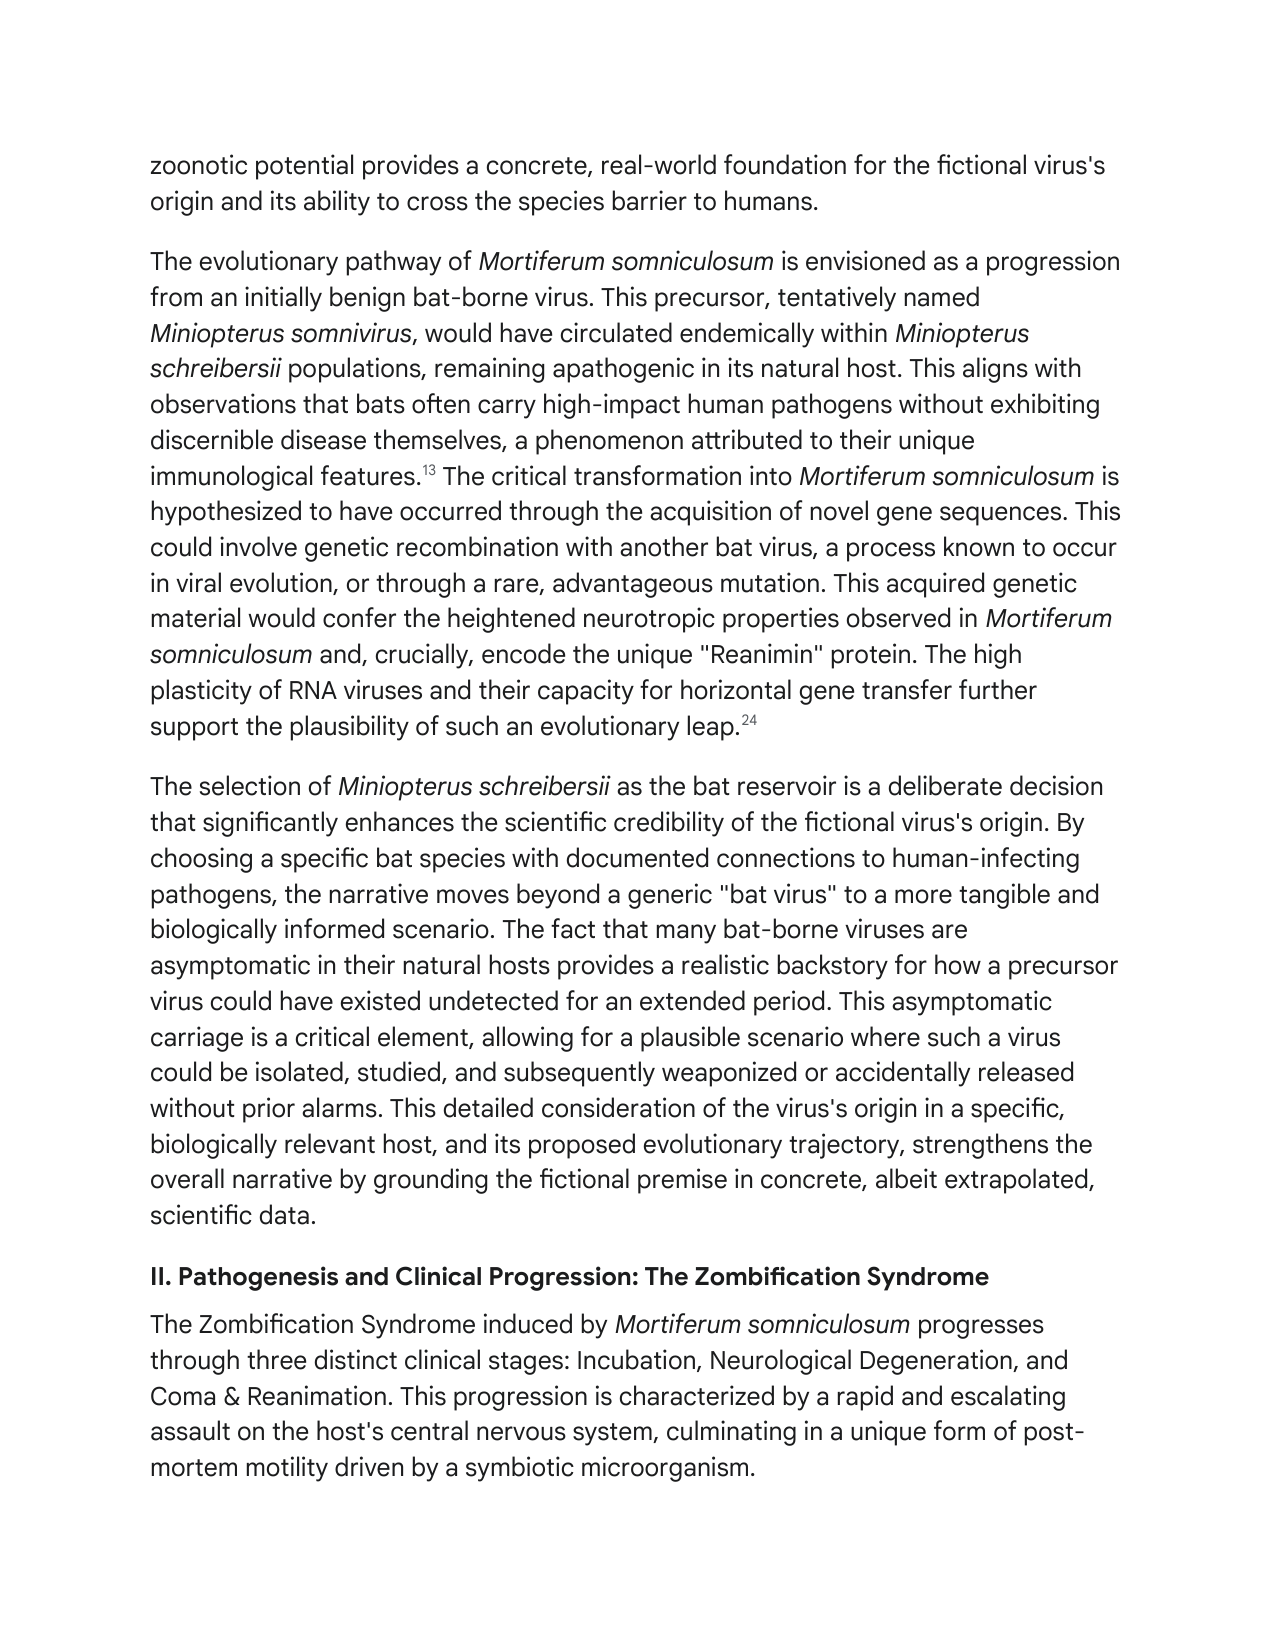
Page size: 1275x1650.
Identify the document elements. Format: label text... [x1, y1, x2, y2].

subtitle II. Pathogenesis and Clinical Progression: The Zombification Syndrome [150, 1261, 1125, 1292]
text The Zombification Syndrome induced by Mortiferum somniculosum progresses through three distinct clinical stages: Incubation, Neurological Degeneration, and Coma & Reanimation. This progression is characterized by a rapid and escalating assault on the host's central nervous system, culminating in a unique form of post-mortem motility driven by a symbiotic microorganism. [150, 1309, 1125, 1484]
text The evolutionary pathway of Mortiferum somniculosum is envisioned as a progression from an initially benign bat-borne virus. This precursor, tentatively named Miniopterus somnivirus, would have circulated endemically within Miniopterus schreibersii populations, remaining apathogenic in its natural host. This aligns with observations that bats often carry high-impact human pathogens without exhibiting discernible disease themselves, a phenomenon attributed to their unique immunological features.13 The critical transformation into Mortiferum somniculosum is hypothesized to have occurred through the acquisition of novel gene sequences. This could involve genetic recombination with another bat virus, a process known to occur in viral evolution, or through a rare, advantageous mutation. This acquired genetic material would confer the heightened neurotropic properties observed in Mortiferum somniculosum and, crucially, encode the unique "Reanimin" protein. The high plasticity of RNA viruses and their capacity for horizontal gene transfer further support the plausibility of such an evolutionary leap.24 [150, 246, 1125, 742]
text The selection of Miniopterus schreibersii as the bat reservoir is a deliberate decision that significantly enhances the scientific credibility of the fictional virus's origin. By choosing a specific bat species with documented connections to human-infecting pathogens, the narrative moves beyond a generic "bat virus" to a more tangible and biologically informed scenario. The fact that many bat-borne viruses are asymptomatic in their natural hosts provides a realistic backstory for how a precursor virus could have existed undetected for an extended period. This asymptomatic carriage is a critical element, allowing for a plausible scenario where such a virus could be isolated, studied, and subsequently weaponized or accidentally released without prior alarms. This detailed consideration of the virus's origin in a specific, biologically relevant host, and its proposed evolutionary trajectory, strengthens the overall narrative by grounding the fictional premise in concrete, albeit extrapolated, scientific data. [150, 772, 1125, 1232]
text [150, 150, 1125, 217]
